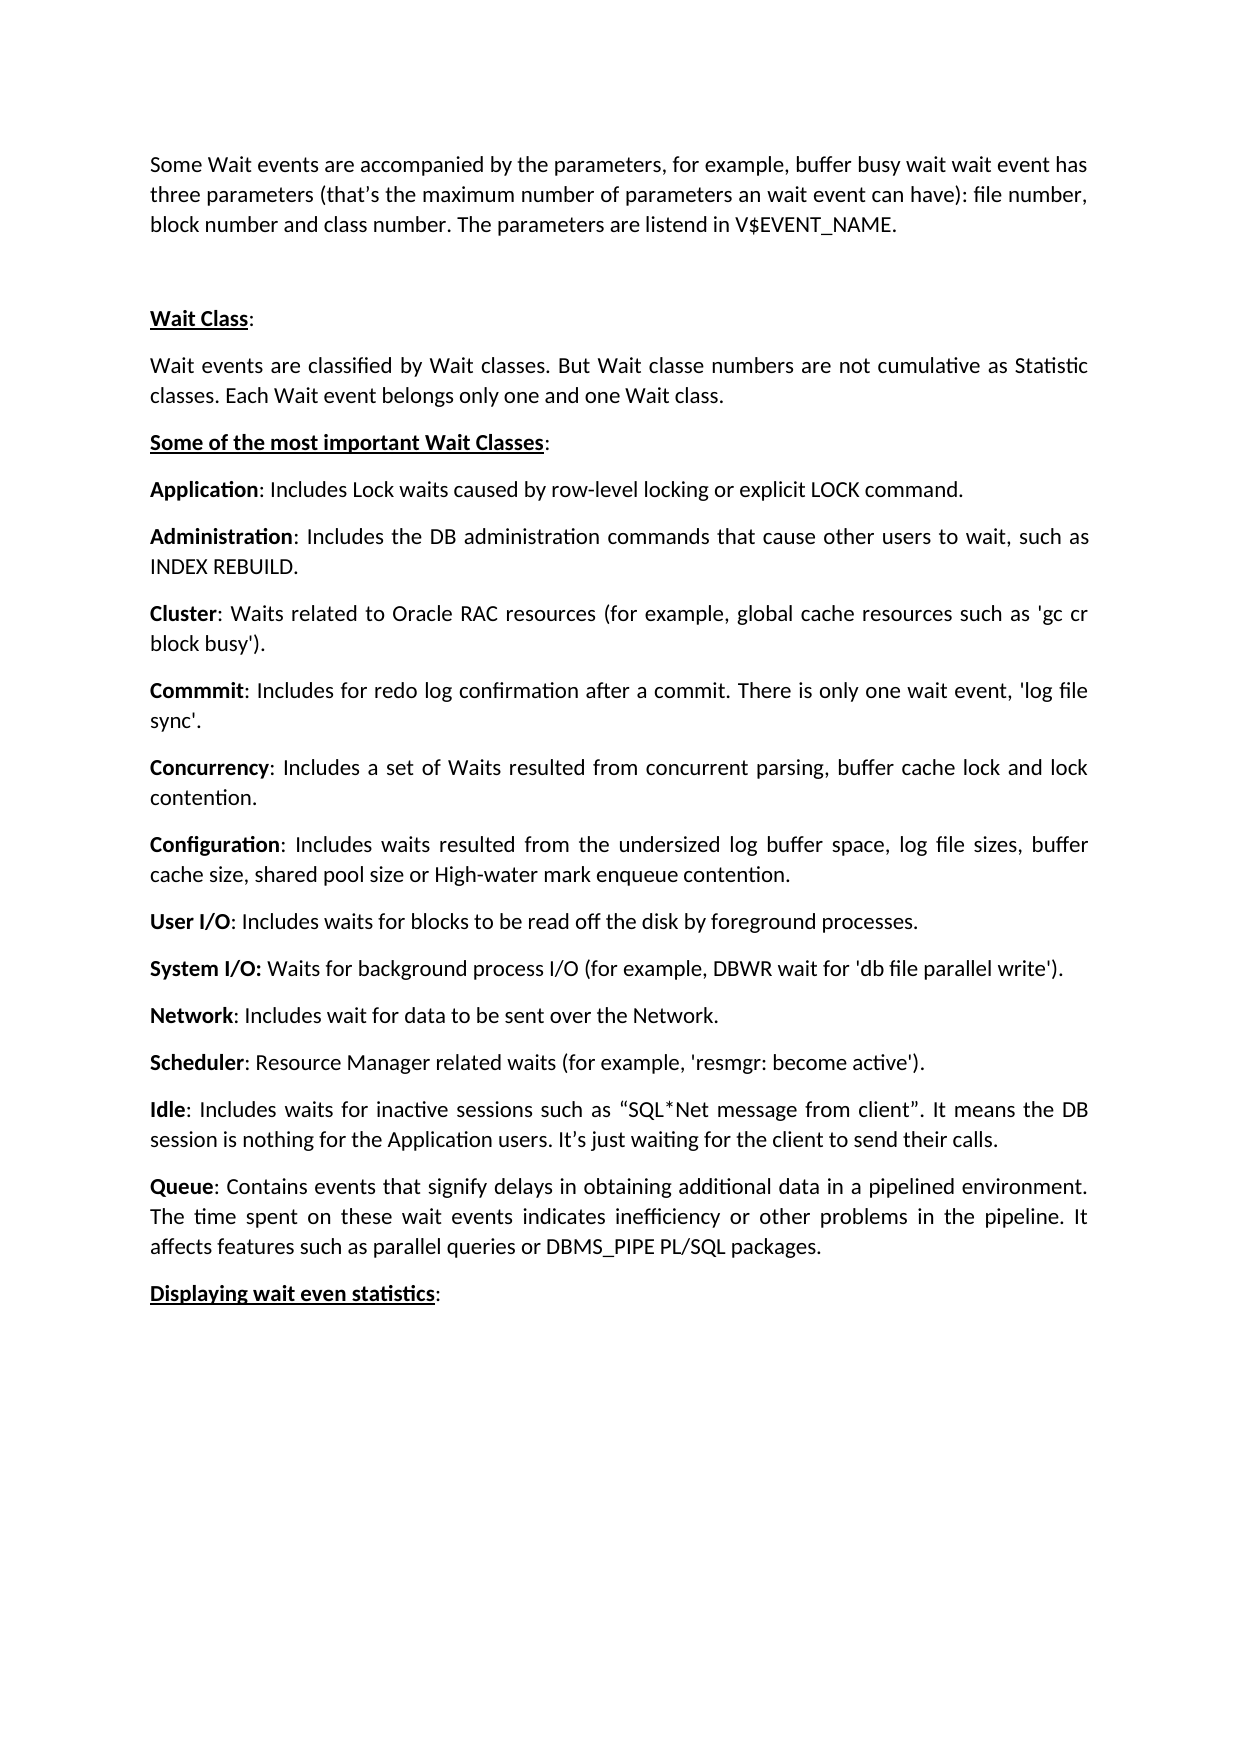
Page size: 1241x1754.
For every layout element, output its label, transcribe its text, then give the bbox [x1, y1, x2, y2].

text Wait Class: [150, 304, 1090, 332]
text Administration: Includes the DB administration commands that cause other users to wait, such as INDEX REBUILD. [150, 522, 1090, 580]
text Wait events are classified by Wait classes. But Wait classe numbers are not cumulative as Statistic classes. Each Wait event belongs only one and one Wait class. [150, 351, 1090, 409]
text Cluster: Waits related to Oracle RAC resources (for example, global cache resources such as 'gc cr block busy'). [150, 599, 1090, 657]
text Some Wait events are accompanied by the parameters, for example, buffer busy wait wait event has three parameters (that’s the maximum number of parameters an wait event can have): file number, block number and class number. The parameters are listend in V$EVENT_NAME. [150, 150, 1090, 238]
text User I/O: Includes waits for blocks to be read off the disk by foreground processes. [150, 907, 1090, 935]
text Network: Includes wait for data to be sent over the Network. [150, 1001, 1090, 1029]
text System I/O: Waits for background process I/O (for example, DBWR wait for 'db file parallel write'). [150, 954, 1090, 982]
text Queue: Contains events that signify delays in obtaining additional data in a pipelined environment. The time spent on these wait events indicates inefficiency or other problems in the pipeline. It affects features such as parallel queries or DBMS_PIPE PL/SQL packages. [150, 1172, 1090, 1260]
text Idle: Includes waits for inactive sessions such as “SQL*Net message from client”. It means the DB session is nothing for the Application users. It’s just waiting for the client to send their calls. [150, 1095, 1090, 1153]
text Some of the most important Wait Classes: [150, 428, 1090, 456]
text Commmit: Includes for redo log confirmation after a commit. There is only one wait event, 'log file sync'. [150, 676, 1090, 734]
text Configuration: Includes waits resulted from the undersized log buffer space, log file sizes, buffer cache size, shared pool size or High-water mark enqueue contention. [150, 830, 1090, 888]
text Application: Includes Lock waits caused by row-level locking or explicit LOCK command. [150, 475, 1090, 503]
text Displaying wait even statistics: [150, 1279, 1090, 1307]
text Scheduler: Resource Manager related waits (for example, 'resmgr: become active'). [150, 1048, 1090, 1076]
text Concurrency: Includes a set of Waits resulted from concurrent parsing, buffer cache lock and lock contention. [150, 753, 1090, 811]
